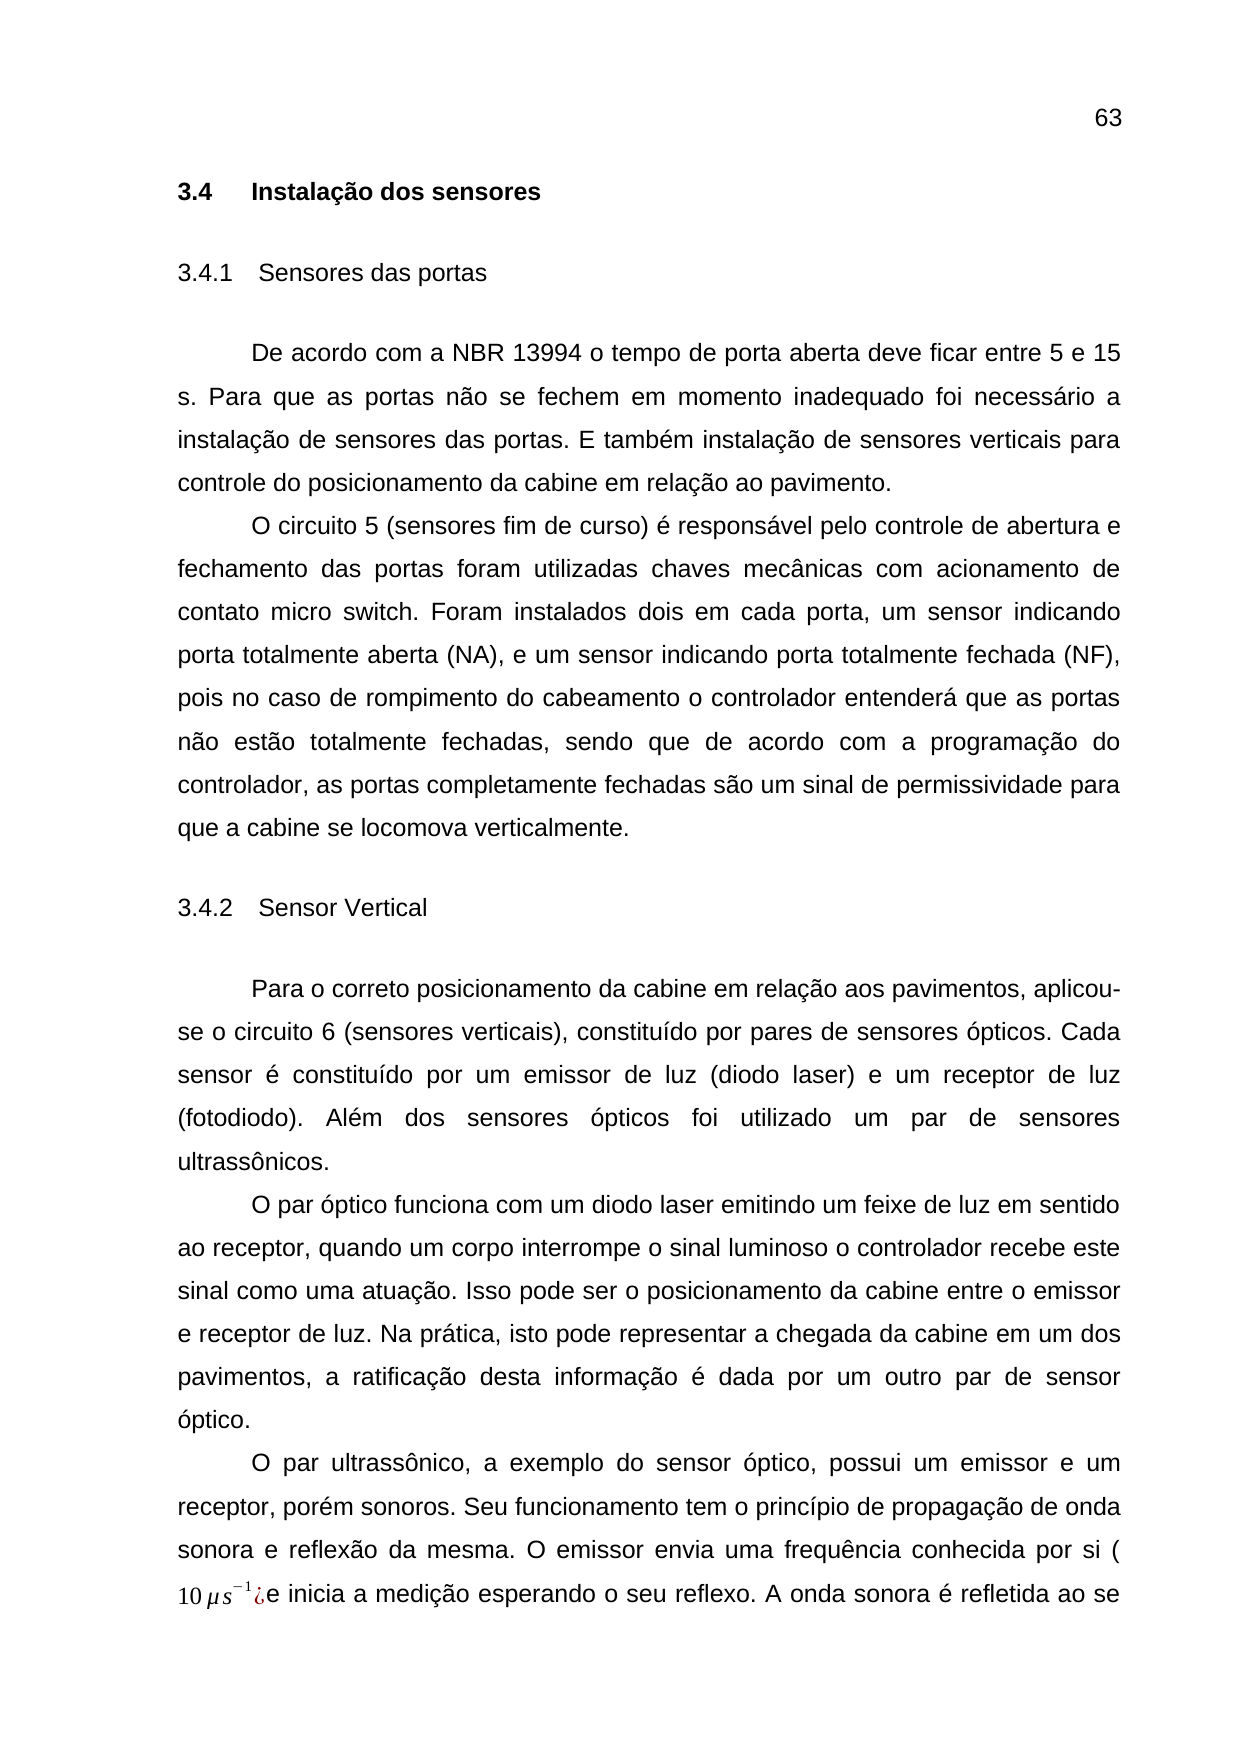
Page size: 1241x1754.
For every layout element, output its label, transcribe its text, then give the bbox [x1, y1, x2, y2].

subtitle Sensor Vertical [177, 893, 1122, 922]
text De acordo com a NBR 13994 o tempo de porta aberta deve ficar entre 5 e 15 s. Para que as portas não se fechem em momento inadequado foi necessário a instalação de sensores das portas. E também instalação de sensores verticais para controle do posicionamento da cabine em relação ao pavimento. [177, 338, 1122, 497]
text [177, 1448, 1122, 1609]
text O par óptico funciona com um diodo laser emitindo um feixe de luz em sentido ao receptor, quando um corpo interrompe o sinal luminoso o controlador recebe este sinal como uma atuação. Isso pode ser o posicionamento da cabine entre o emissor e receptor de luz. Na prática, isto pode representar a chegada da cabine em um dos pavimentos, a ratificação desta informação é dada por um outro par de sensor óptico. [177, 1190, 1122, 1434]
subtitle Sensores das portas [177, 258, 1122, 287]
text O circuito 5 (sensores fim de curso) é responsável pelo controle de abertura e fechamento das portas foram utilizadas chaves mecânicas com acionamento de contato micro switch. Foram instalados dois em cada porta, um sensor indicando porta totalmente aberta (NA), e um sensor indicando porta totalmente fechada (NF), pois no caso de rompimento do cabeamento o controlador entenderá que as portas não estão totalmente fechadas, sendo que de acordo com a programação do controlador, as portas completamente fechadas são um sinal de permissividade para que a cabine se locomova verticalmente. [177, 511, 1122, 842]
subtitle Instalação dos sensores [177, 177, 1122, 206]
text Para o correto posicionamento da cabine em relação aos pavimentos, aplicou-se o circuito 6 (sensores verticais), constituído por pares de sensores ópticos. Cada sensor é constituído por um emissor de luz (diodo laser) e um receptor de luz (fotodiodo). Além dos sensores ópticos foi utilizado um par de sensores ultrassônicos. [177, 974, 1122, 1175]
